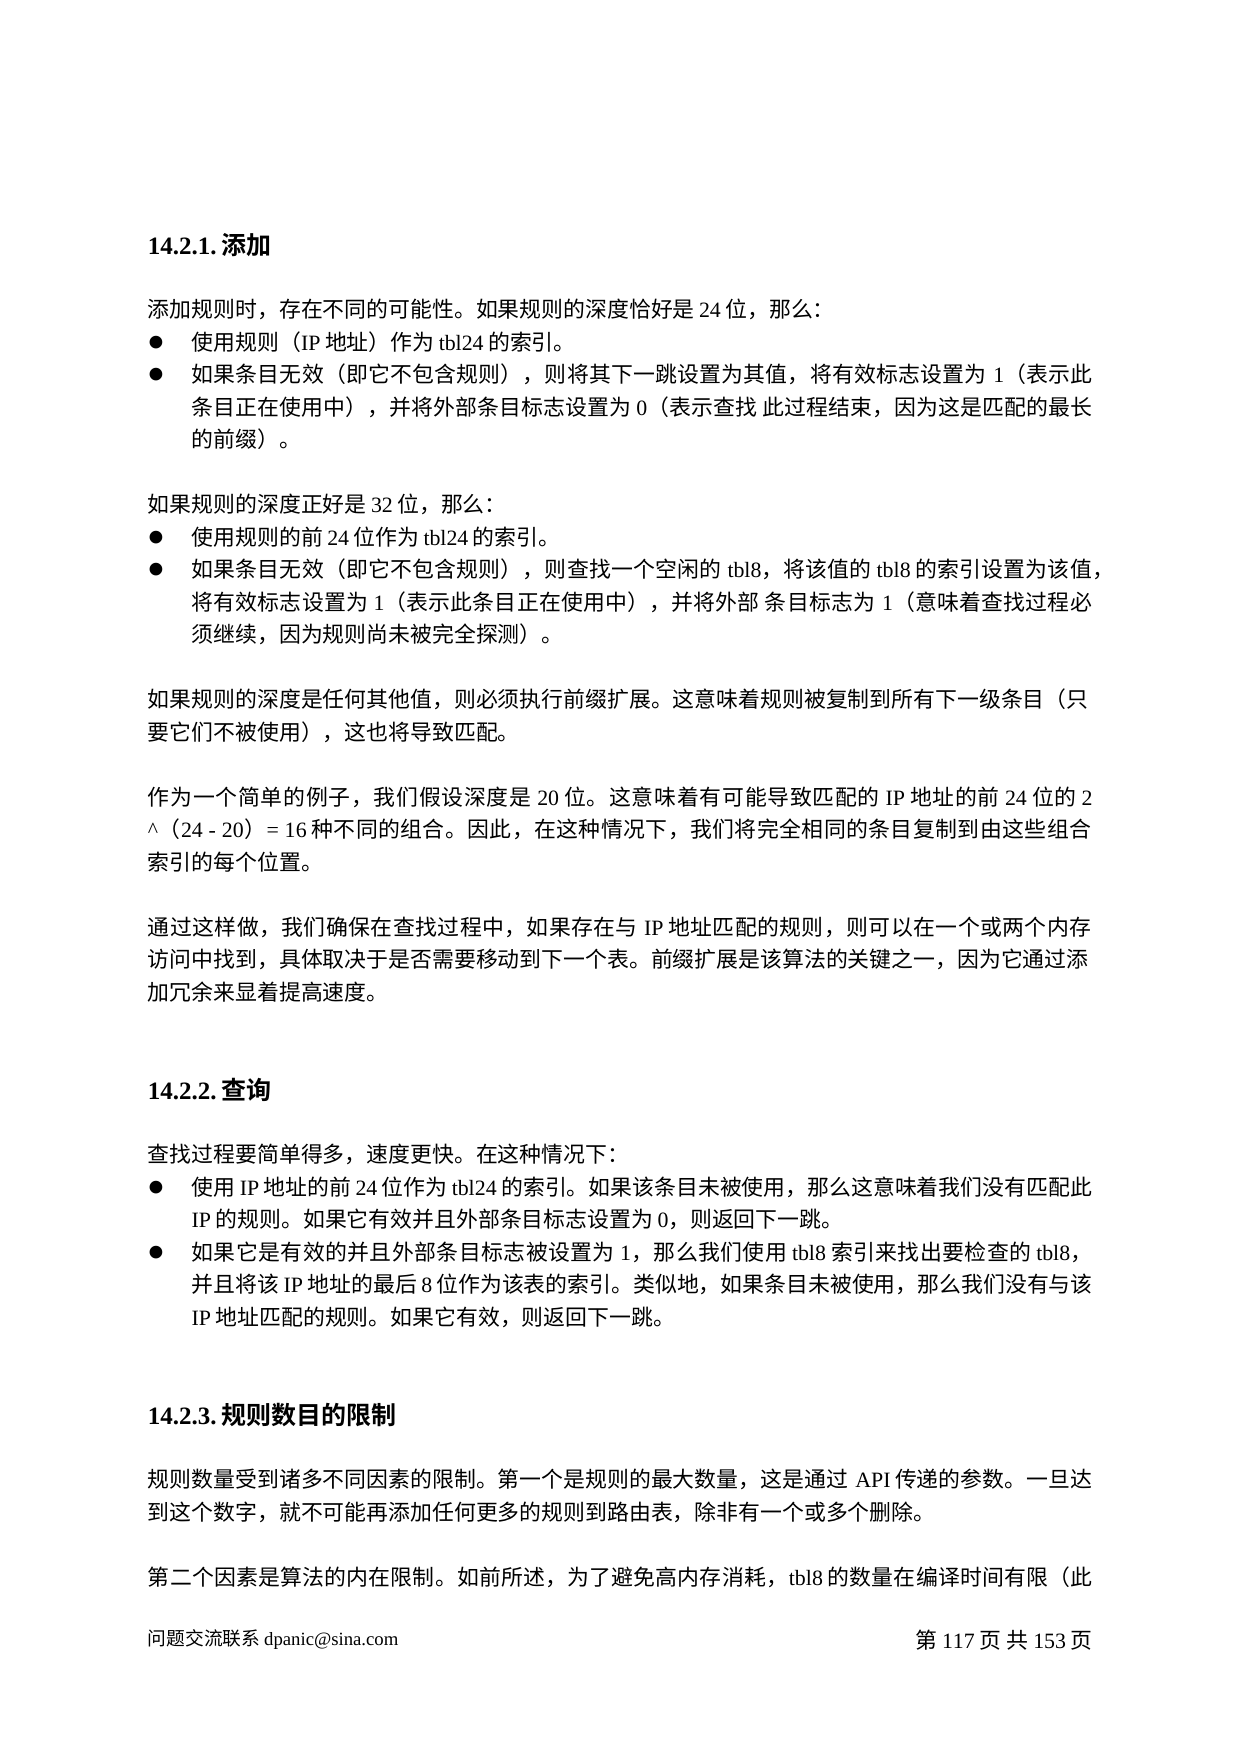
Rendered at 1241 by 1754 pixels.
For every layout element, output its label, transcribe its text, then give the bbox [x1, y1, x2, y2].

text 如果规则的深度正好是32位，那么： [148, 487, 1092, 519]
text 通过这样做，我们确保在查找过程中，如果存在与IP地址匹配的规则，则可以在一个或两个内存访问中找到，具体取决于是否需要移动到下一个表。前缀扩展是该算法的关键之一，因为它通过添加冗余来显着提高速度。 [148, 909, 1092, 1007]
text 查找过程要简单得多，速度更快。在这种情况下： [148, 1137, 1092, 1169]
text 如果规则的深度是任何其他值，则必须执行前缀扩展。这意味着规则被复制到所有下一级条目（只要它们不被使用），这也将导致匹配。 [148, 682, 1092, 747]
subtitle 查询 [148, 1056, 1092, 1121]
list 如果它是有效的并且外部条目标志被设置为1，那么我们使用tbl8索引来找出要检查的tbl8，并且将该IP地址的最后8位作为该表的索引。类似地，如果条目未被使用，那么我们没有与该IP地址匹配的规则。如果它有效，则返回下一跳。 [148, 1234, 1092, 1332]
list 如果条目无效（即它不包含规则），则查找一个空闲的tbl8，将该值的tbl8的索引设置为该值，将有效标志设置为1（表示此条目正在使用中），并将外部 条目标志为1（意味着查找过程必须继续，因为规则尚未被完全探测）。 [148, 552, 1092, 649]
list 使用规则的前24位作为tbl24的索引。 [148, 519, 1092, 552]
text 添加规则时，存在不同的可能性。如果规则的深度恰好是24位，那么： [148, 292, 1092, 324]
list 使用IP地址的前24位作为tbl24的索引。如果该条目未被使用，那么这意味着我们没有匹配此IP的规则。如果它有效并且外部条目标志设置为0，则返回下一跳。 [148, 1169, 1092, 1234]
text 作为一个简单的例子，我们假设深度是20位。这意味着有可能导致匹配的IP地址的前24位的2 ^（24 - 20）= 16种不同的组合。因此，在这种情况下，我们将完全相同的条目复制到由这些组合索引的每个位置。 [148, 779, 1092, 877]
list 使用规则（IP地址）作为tbl24的索引。 [148, 324, 1092, 357]
text 规则数量受到诸多不同因素的限制。第一个是规则的最大数量，这是通过API传递的参数。一旦达到这个数字，就不可能再添加任何更多的规则到路由表，除非有一个或多个删除。 [148, 1462, 1092, 1527]
list 如果条目无效（即它不包含规则），则将其下一跳设置为其值，将有效标志设置为1（表示此条目正在使用中），并将外部条目标志设置为0（表示查找 此过程结束，因为这是匹配的最长的前缀）。 [148, 357, 1092, 454]
subtitle 规则数目的限制 [148, 1381, 1092, 1446]
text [148, 1559, 1092, 1592]
subtitle 添加 [148, 211, 1092, 276]
